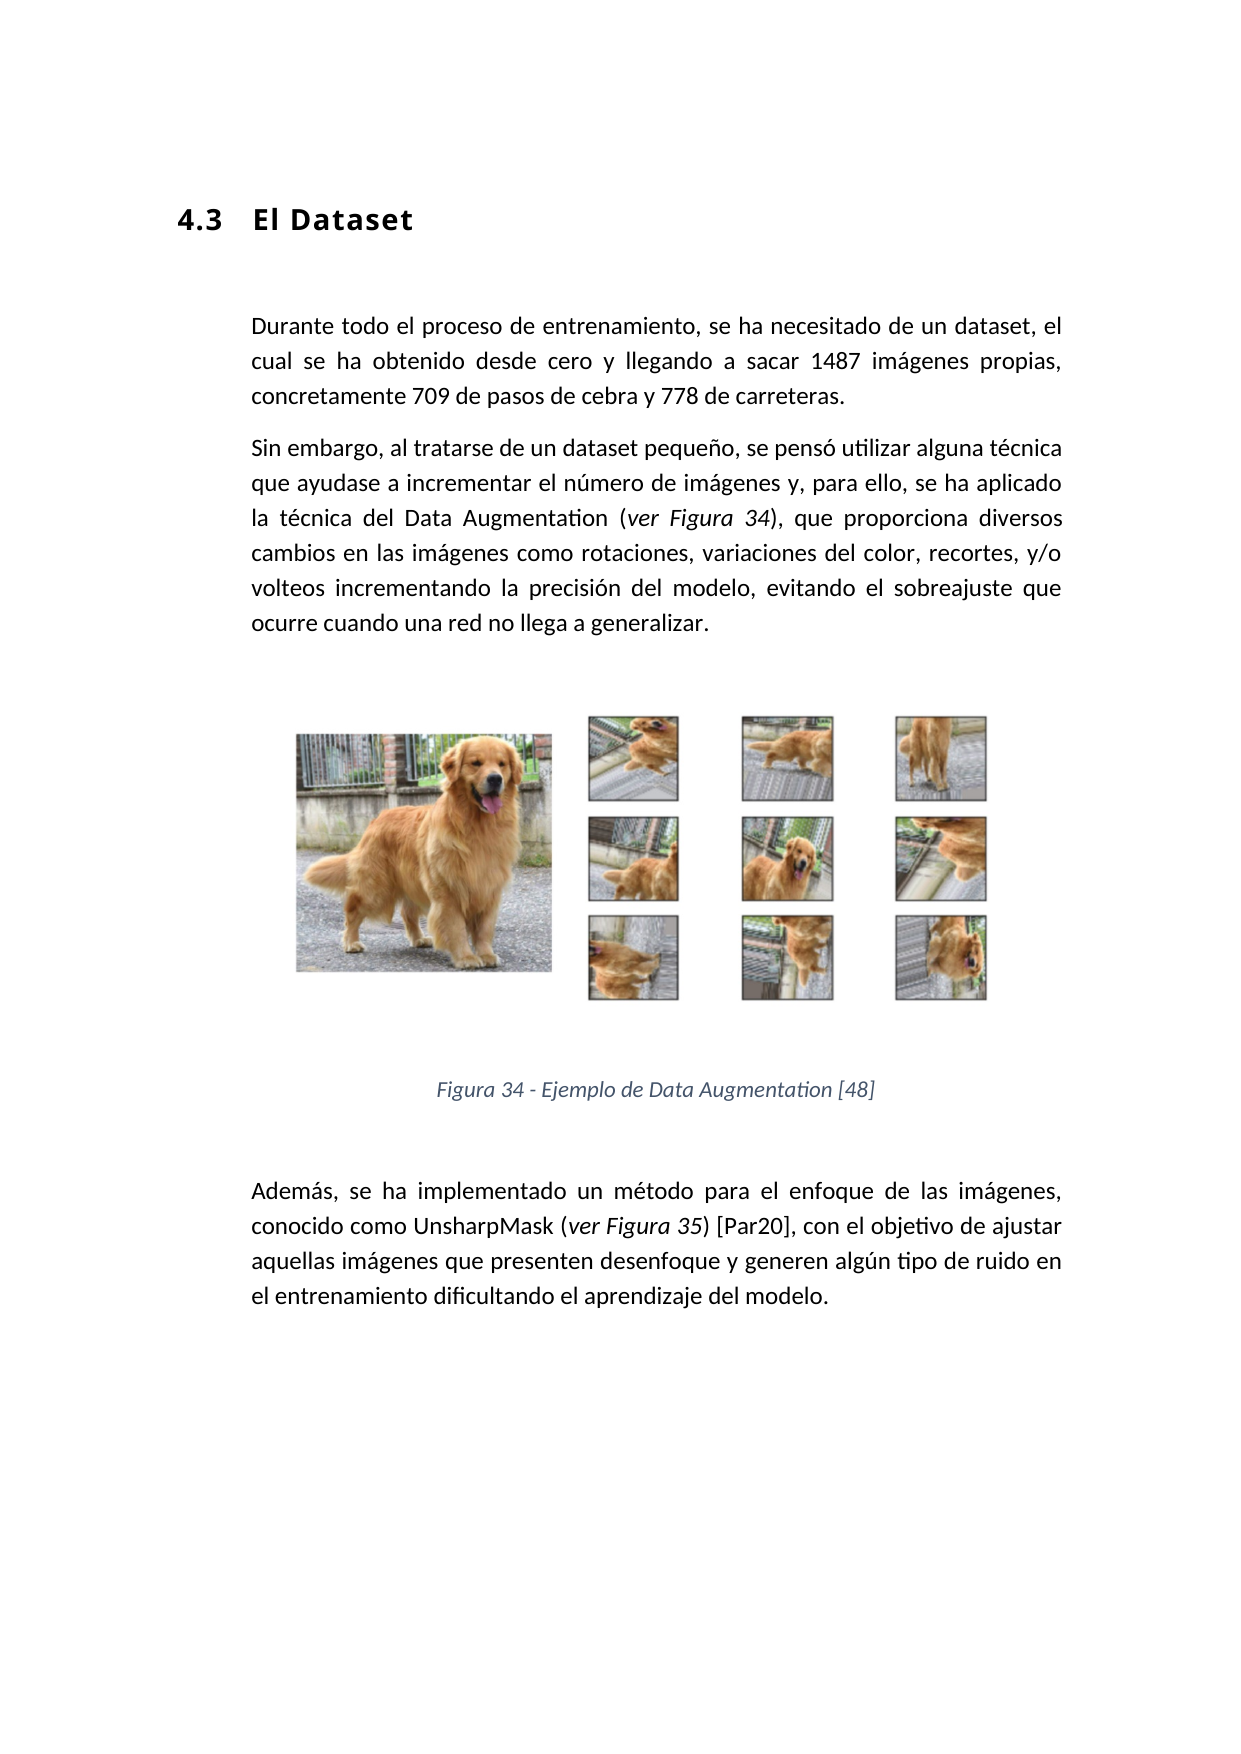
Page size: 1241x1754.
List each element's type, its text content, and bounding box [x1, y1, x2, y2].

text Durante todo el proceso de entrenamiento, se ha necesitado de un dataset, el cual se ha obtenido desde cero y llegando a sacar 1487 imágenes propias, concretamente 709 de pasos de cebra y 778 de carreteras. [251, 310, 1063, 411]
text El Dataset [177, 199, 1063, 239]
picture [257, 679, 1058, 1054]
text Además, se ha implementado un método para el enfoque de las imágenes, conocido como UnsharpMask (ver Figura 35) [Par20], con el objetivo de ajustar aquellas imágenes que presenten desenfoque y generen algún tipo de ruido en el entrenamiento dificultando el aprendizaje del modelo. [251, 1175, 1063, 1311]
text Sin embargo, al tratarse de un dataset pequeño, se pensó utilizar alguna técnica que ayudase a incrementar el número de imágenes y, para ello, se ha aplicado la técnica del Data Augmentation (ver Figura 34), que proporciona diversos cambios en las imágenes como rotaciones, variaciones del color, recortes, y/o volteos incrementando la precisión del modelo, evitando el sobreajuste que ocurre cuando una red no llega a generalizar. [251, 432, 1063, 638]
